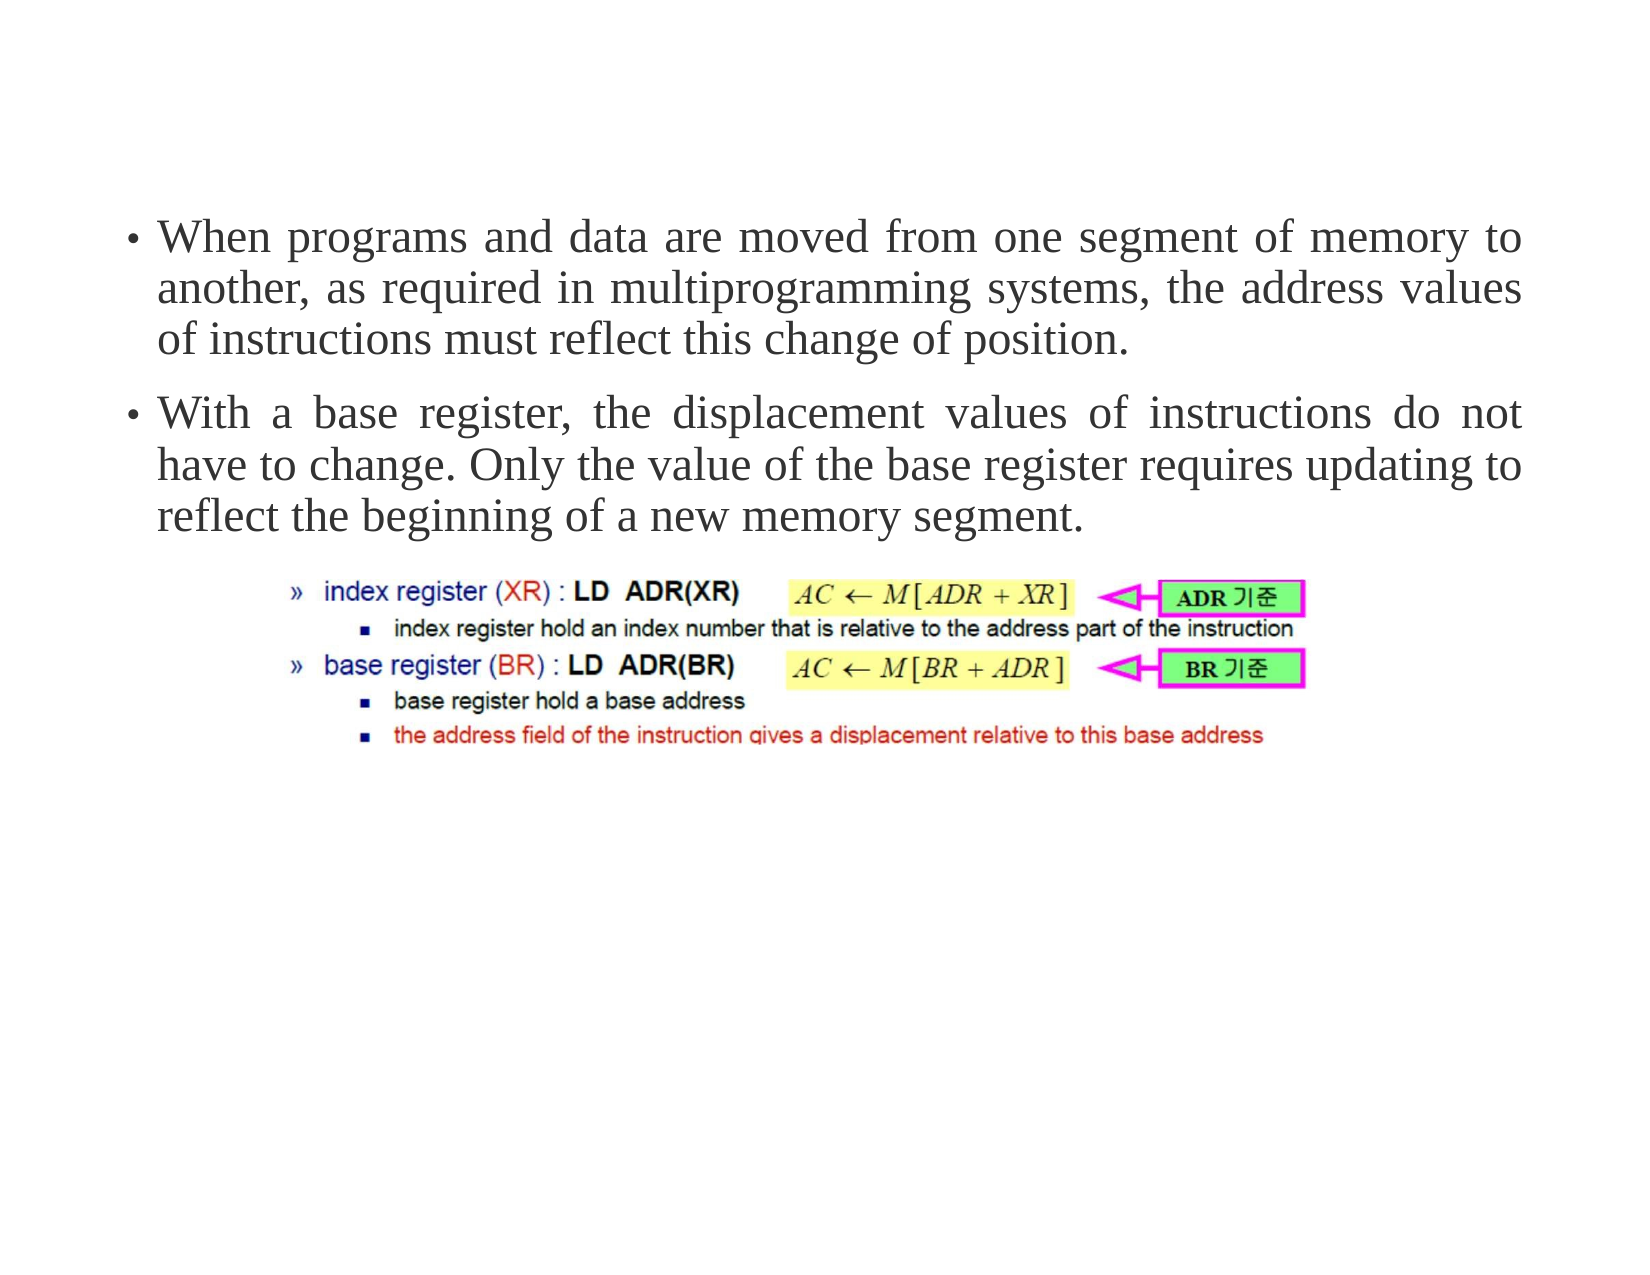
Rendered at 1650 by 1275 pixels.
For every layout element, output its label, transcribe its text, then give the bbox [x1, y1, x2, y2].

picture [262, 579, 1388, 745]
list When programs and data are moved from one segment of memory to another, as required in multiprogramming systems, the address values of instructions must reflect this change of position. [126, 211, 1525, 365]
list With a base register, the displacement values of instructions do not have to change. Only the value of the base register requires updating to reflect the beginning of a new memory segment. [126, 388, 1525, 542]
